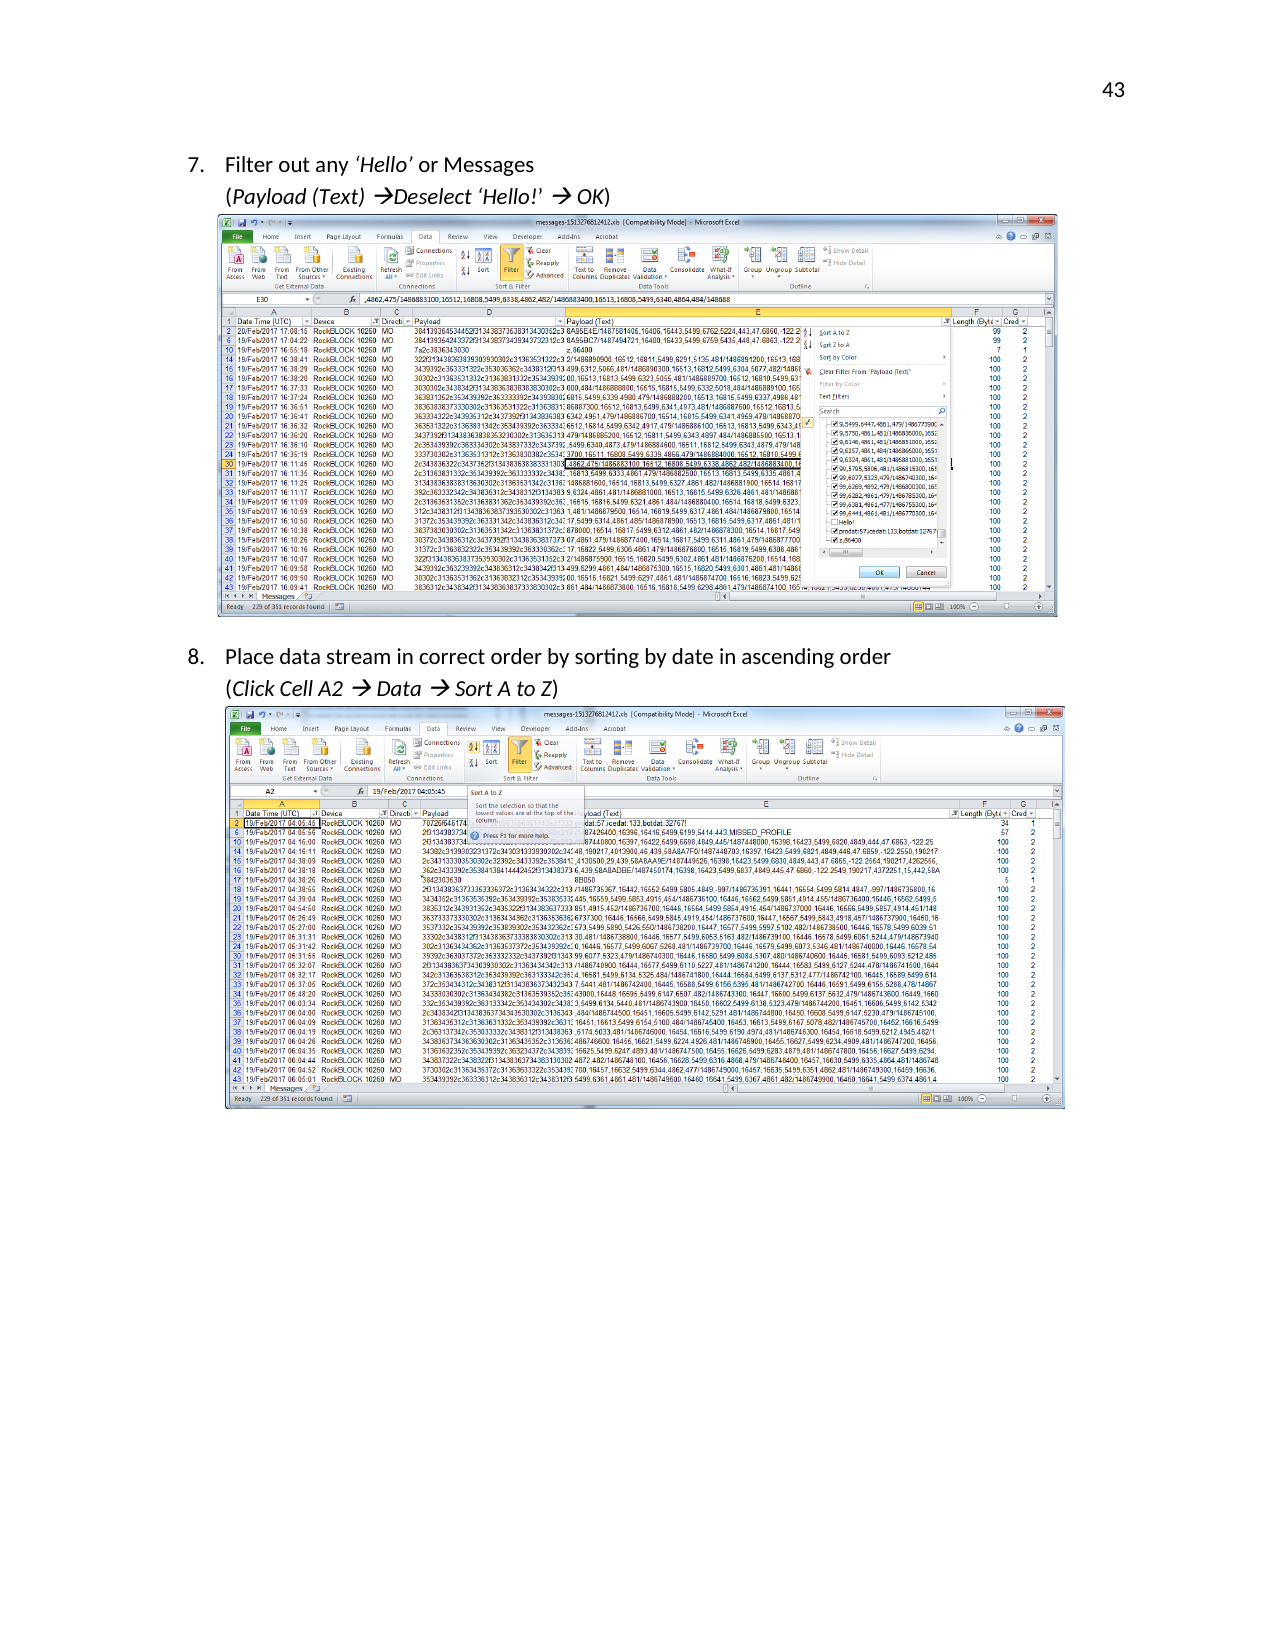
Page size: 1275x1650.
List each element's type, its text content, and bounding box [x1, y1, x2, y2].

list Filter out any ‘Hello’ or Messages [187, 150, 1125, 178]
picture [217, 214, 1058, 617]
text (Payload (Text) Deselect ‘Hello!’ OK) [150, 182, 1125, 210]
text (Click Cell A2 Data Sort A to Z) [150, 674, 1125, 702]
list Place data stream in correct order by sorting by date in ascending order [187, 642, 1125, 670]
picture [225, 706, 1065, 1109]
